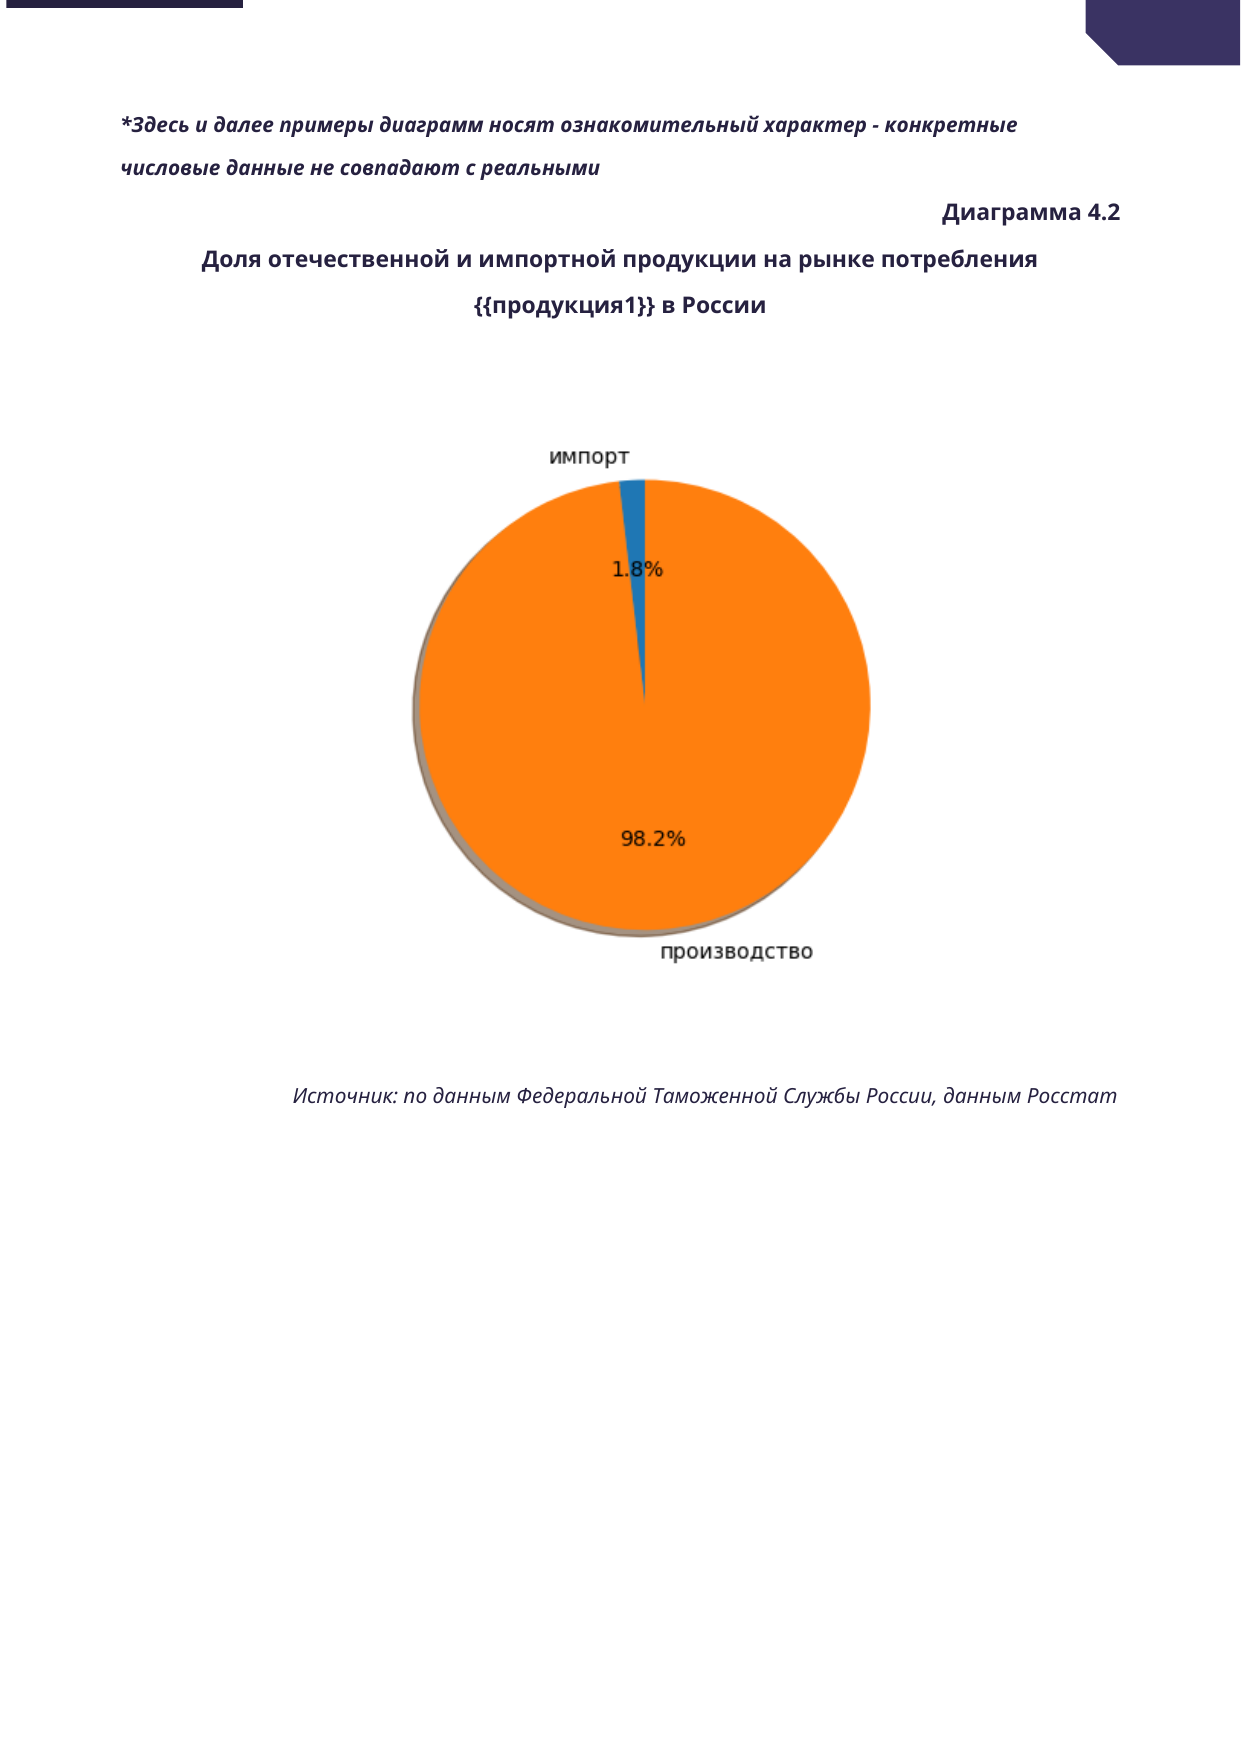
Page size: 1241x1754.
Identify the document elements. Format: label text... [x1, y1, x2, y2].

text Диаграмма 4.2 [120, 196, 1120, 227]
picture [146, 336, 1121, 1067]
text Доля отечественной и импортной продукции на рынке потребления {{продукция1}} в России [120, 242, 1120, 321]
text *Здесь и далее примеры диаграмм носят ознакомительный характер - конкретные числовые данные не совпадают с реальными [120, 110, 1120, 181]
